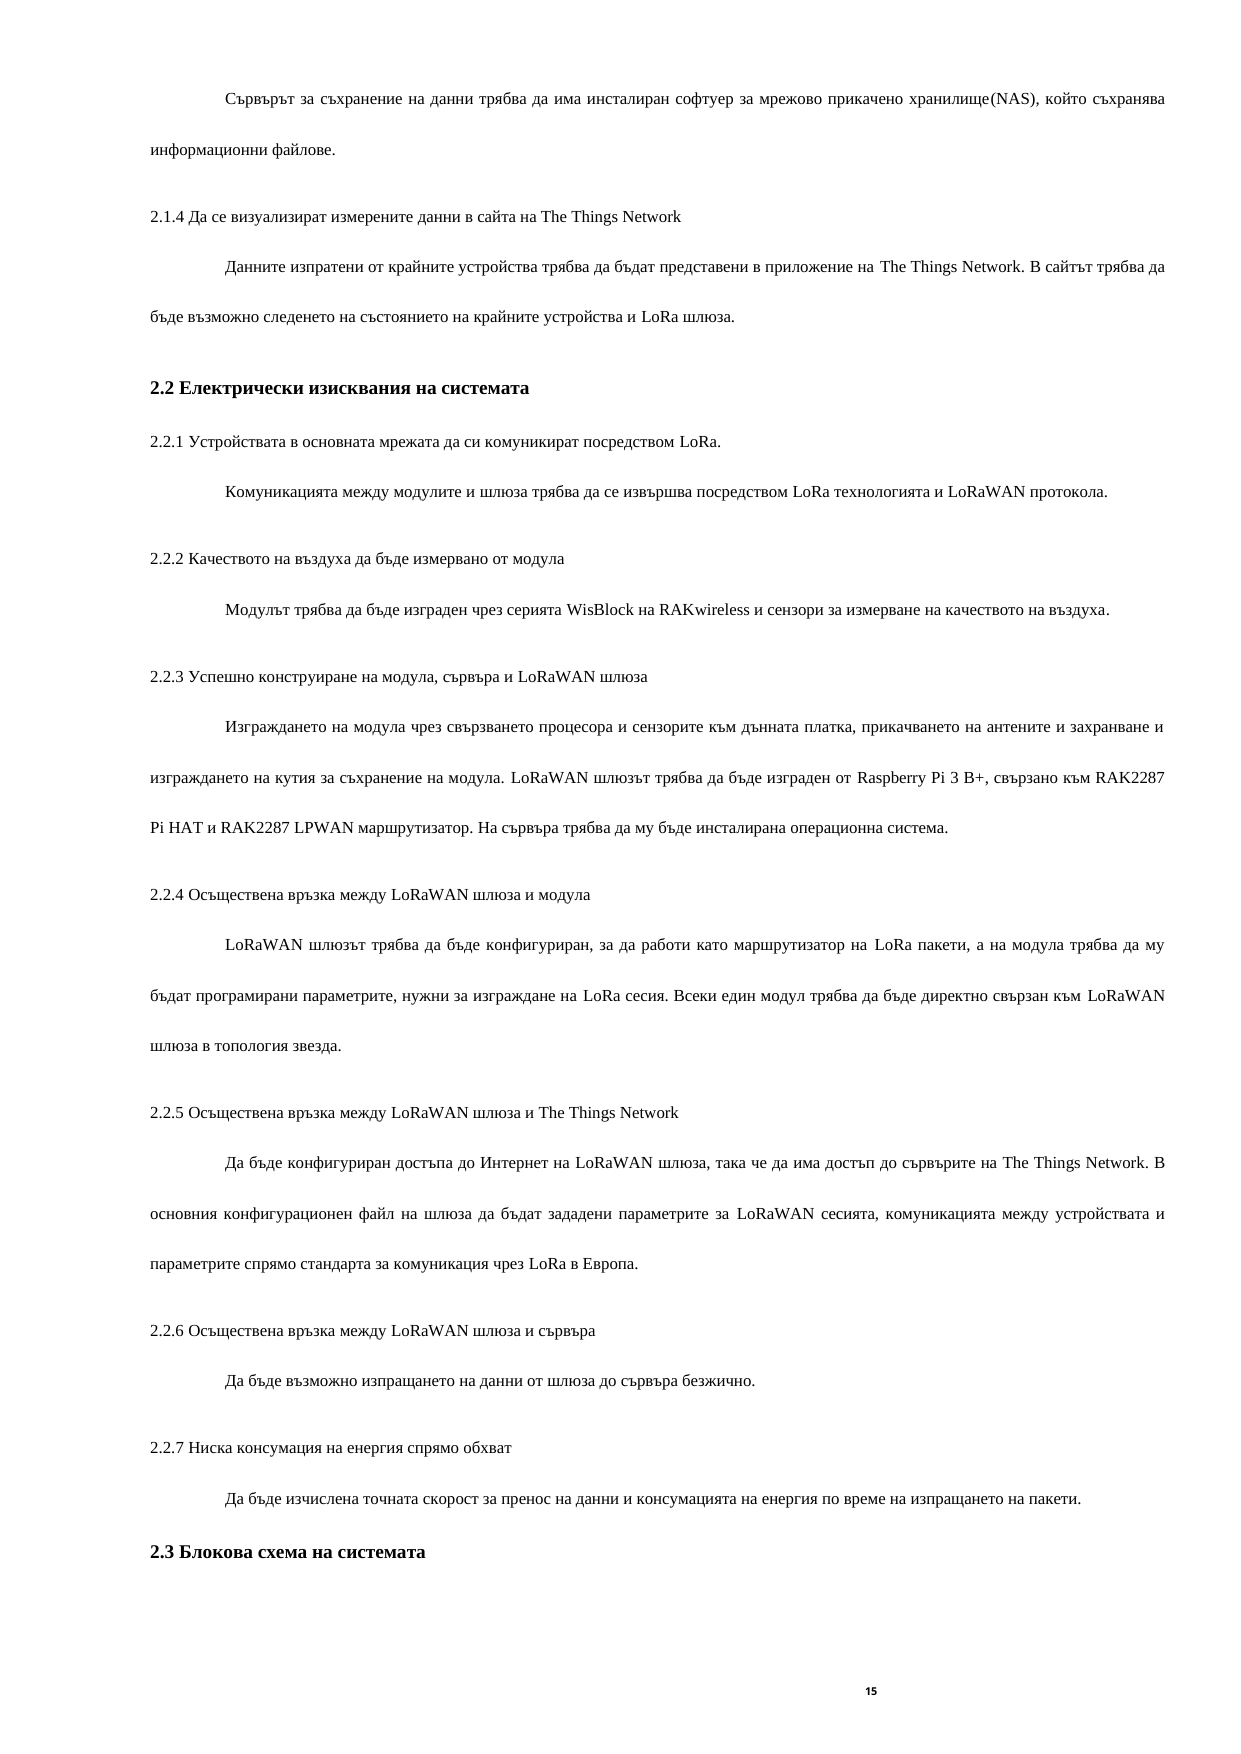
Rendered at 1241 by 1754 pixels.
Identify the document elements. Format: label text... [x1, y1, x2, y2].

list Изграждането на модула чрез свързването процесора и сензорите към дънната платка, прикачването на антените и захранване и изграждането на кутия за съхранение на модула. LoRaWAN шлюзът трябва да бъде изграден от Raspberry Pi 3 B+, свързано към RAK2287 Pi HAT и RAK2287 LPWAN маршрутизатор. На сървъра трябва да му бъде инсталирана операционна система. [150, 703, 1165, 837]
list Да бъде изчислена точната скорост за пренос на данни и консумацията на енергия по време на изпращането на пакети. [150, 1474, 1165, 1508]
list 2.3 Блокова схема на системата [150, 1525, 1165, 1563]
list 2.2.7 Ниска консумация на енергия спрямо обхват [150, 1424, 1165, 1458]
list Сървърът за съхранение на данни трябва да има инсталиран софтуер за мрежово прикачено хранилище(NAS), който съхранява информационни файлове. [150, 75, 1165, 159]
list Да бъде възможно изпращането на данни от шлюза до сървъра безжично. [150, 1357, 1165, 1391]
list LoRaWAN шлюзът трябва да бъде конфигуриран, за да работи като маршрутизатор на LoRa пакети, а на модула трябва да му бъдат програмирани параметрите, нужни за изграждане на LoRa сесия. Всеки един модул трябва да бъде директно свързан към LoRaWAN шлюза в топология звезда. [150, 921, 1165, 1055]
list Да бъде конфигуриран достъпа до Интернет на LoRaWAN шлюза, така че да има достъп до сървърите на The Things Network. В основния конфигурационен файл на шлюза да бъдат зададени параметрите за LoRaWAN сесията, комуникацията между устройствата и параметрите спрямо стандарта за комуникация чрез LoRa в Европа. [150, 1139, 1165, 1273]
list 2.1.4 Да се визуализират измерените данни в сайта на The Things Network [150, 192, 1165, 226]
list Данните изпратени от крайните устройства трябва да бъдат представени в приложение на The Things Network. В сайтът трябва да бъде възможно следенето на състоянието на крайните устройства и LoRa шлюза. [150, 243, 1165, 327]
list 2.2.4 Осъществена връзка между LoRaWAN шлюза и модула [150, 871, 1165, 904]
list 2.2.3 Успешно конструиране на модула, сървъра и LoRaWAN шлюза [150, 653, 1165, 686]
list 2.2 Електрически изисквания на системата [150, 360, 1165, 398]
list 2.2.2 Качеството на въздуха да бъде измервано от модула [150, 535, 1165, 568]
list 2.2.5 Осъществена връзка между LoRaWAN шлюза и The Things Network [150, 1089, 1165, 1122]
list 2.2.6 Осъществена връзка между LoRaWAN шлюза и сървъра [150, 1307, 1165, 1340]
list 2.2.1 Устройствата в основната мрежата да си комуникират посредством LoRa. [150, 418, 1165, 451]
list Модулът трябва да бъде изграден чрез серията WisBlock на RAKwireless и сензори за измерване на качеството на въздуха. [150, 585, 1165, 619]
list Комуникацията между модулите и шлюза трябва да се извършва посредством LoRa технологията и LoRaWAN протокола. [150, 468, 1165, 501]
